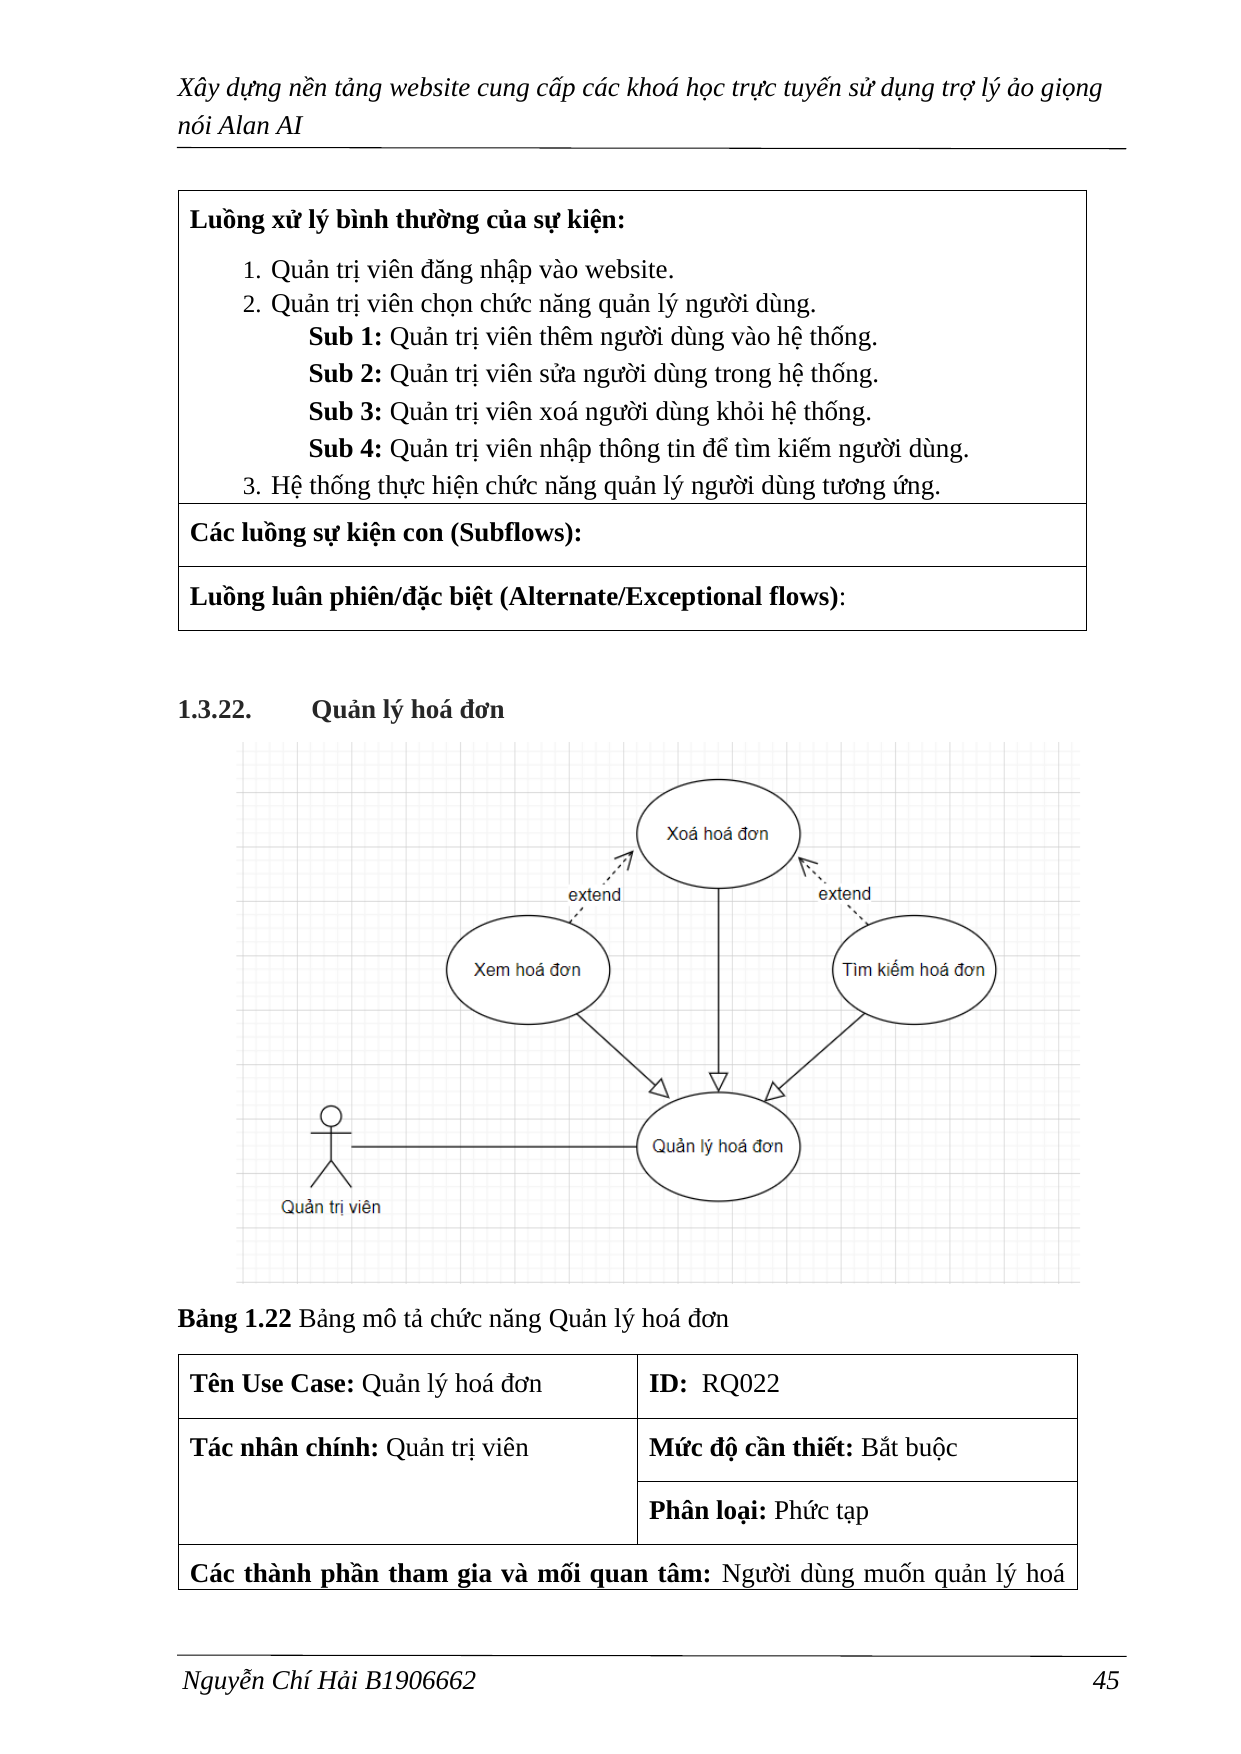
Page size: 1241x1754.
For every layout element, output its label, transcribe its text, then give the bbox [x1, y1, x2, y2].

table_cell Luồng luân phiên/đặc biệt (Alternate/Exceptional flows): [179, 567, 1086, 629]
subtitle Quản lý hoá đơn [177, 693, 1122, 724]
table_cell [179, 1545, 1077, 1589]
table_cell Phân loại: Phức tạp [638, 1482, 1077, 1544]
table_cell Các luồng sự kiện con (Subflows): [179, 504, 1086, 566]
table_header Tên Use Case: Quản lý hoá đơn [179, 1355, 637, 1417]
text Bảng 1.22 Bảng mô tả chức năng Quản lý hoá đơn [177, 1302, 1122, 1333]
picture [236, 742, 1080, 1284]
table_cell Tác nhân chính: Quản trị viên [179, 1419, 637, 1544]
table_header ID: RQ022 [638, 1355, 1077, 1417]
table_cell Luồng xử lý bình thường của sự kiện: Quản trị viên đăng nhập vào website. Quản trị viên chọn chức năng quản lý người dùng. Sub 1: Quản trị viên thêm người dùng vào hệ thống. Sub 2: Quản trị viên sửa người dùng trong hệ thống. Sub 3: Quản trị viên xoá người dùng khỏi hệ thống. Sub 4: Quản trị viên nhập thông tin để tìm kiếm người dùng. Hệ thống thực hiện chức năng quản lý người dùng tương ứng. [179, 191, 1086, 503]
table_cell Mức độ cần thiết: Bắt buộc [638, 1419, 1077, 1481]
